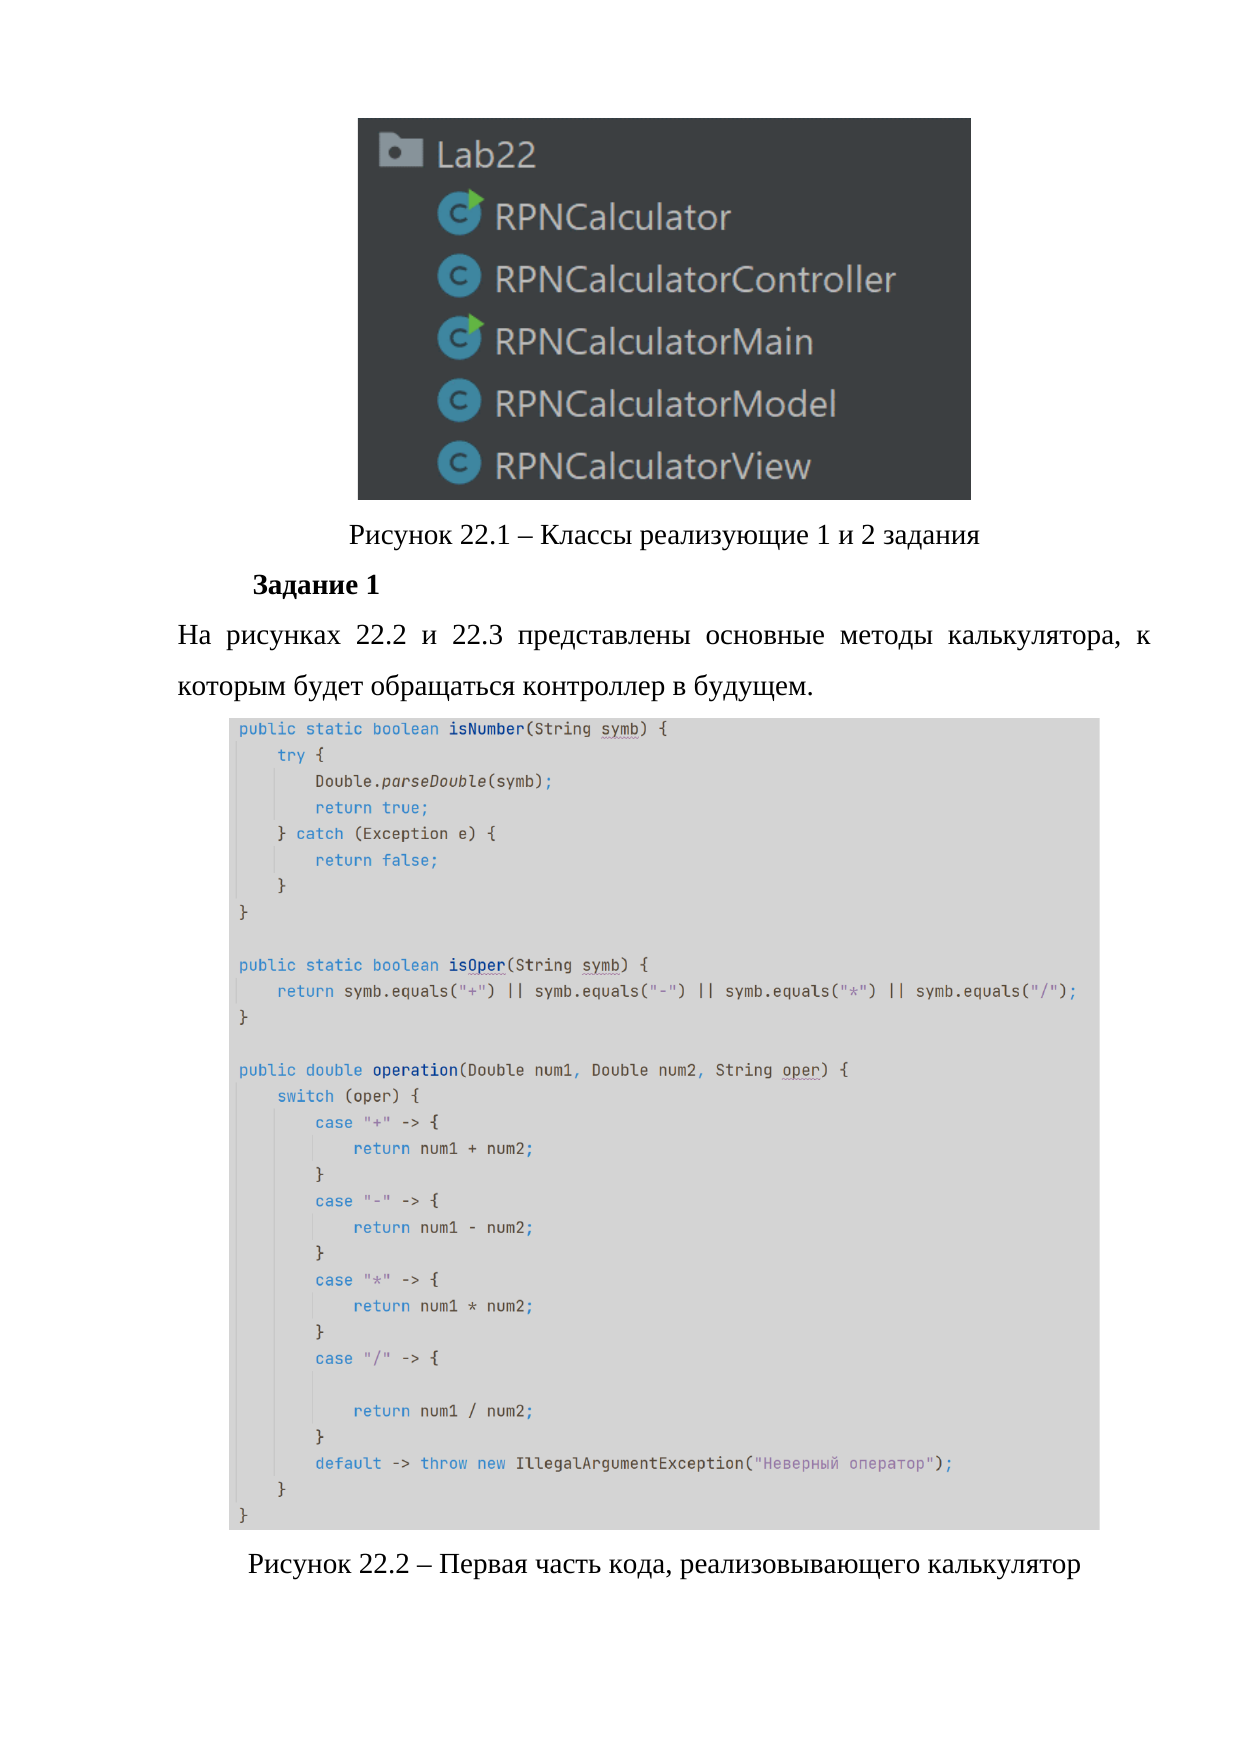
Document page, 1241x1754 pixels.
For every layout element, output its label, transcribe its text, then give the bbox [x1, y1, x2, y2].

picture [229, 718, 1100, 1530]
text Задание 1 [252, 567, 1152, 601]
text Рисунок 22.1 – Классы реализующие 1 и 2 задания [177, 517, 1152, 550]
text Рисунок 22.2 – Первая часть кода, реализовывающего калькулятор [177, 1546, 1152, 1580]
picture [357, 118, 971, 500]
text На рисунках 22.2 и 22.3 представлены основные методы калькулятора, к которым будет обращаться контроллер в будущем. [177, 617, 1152, 701]
